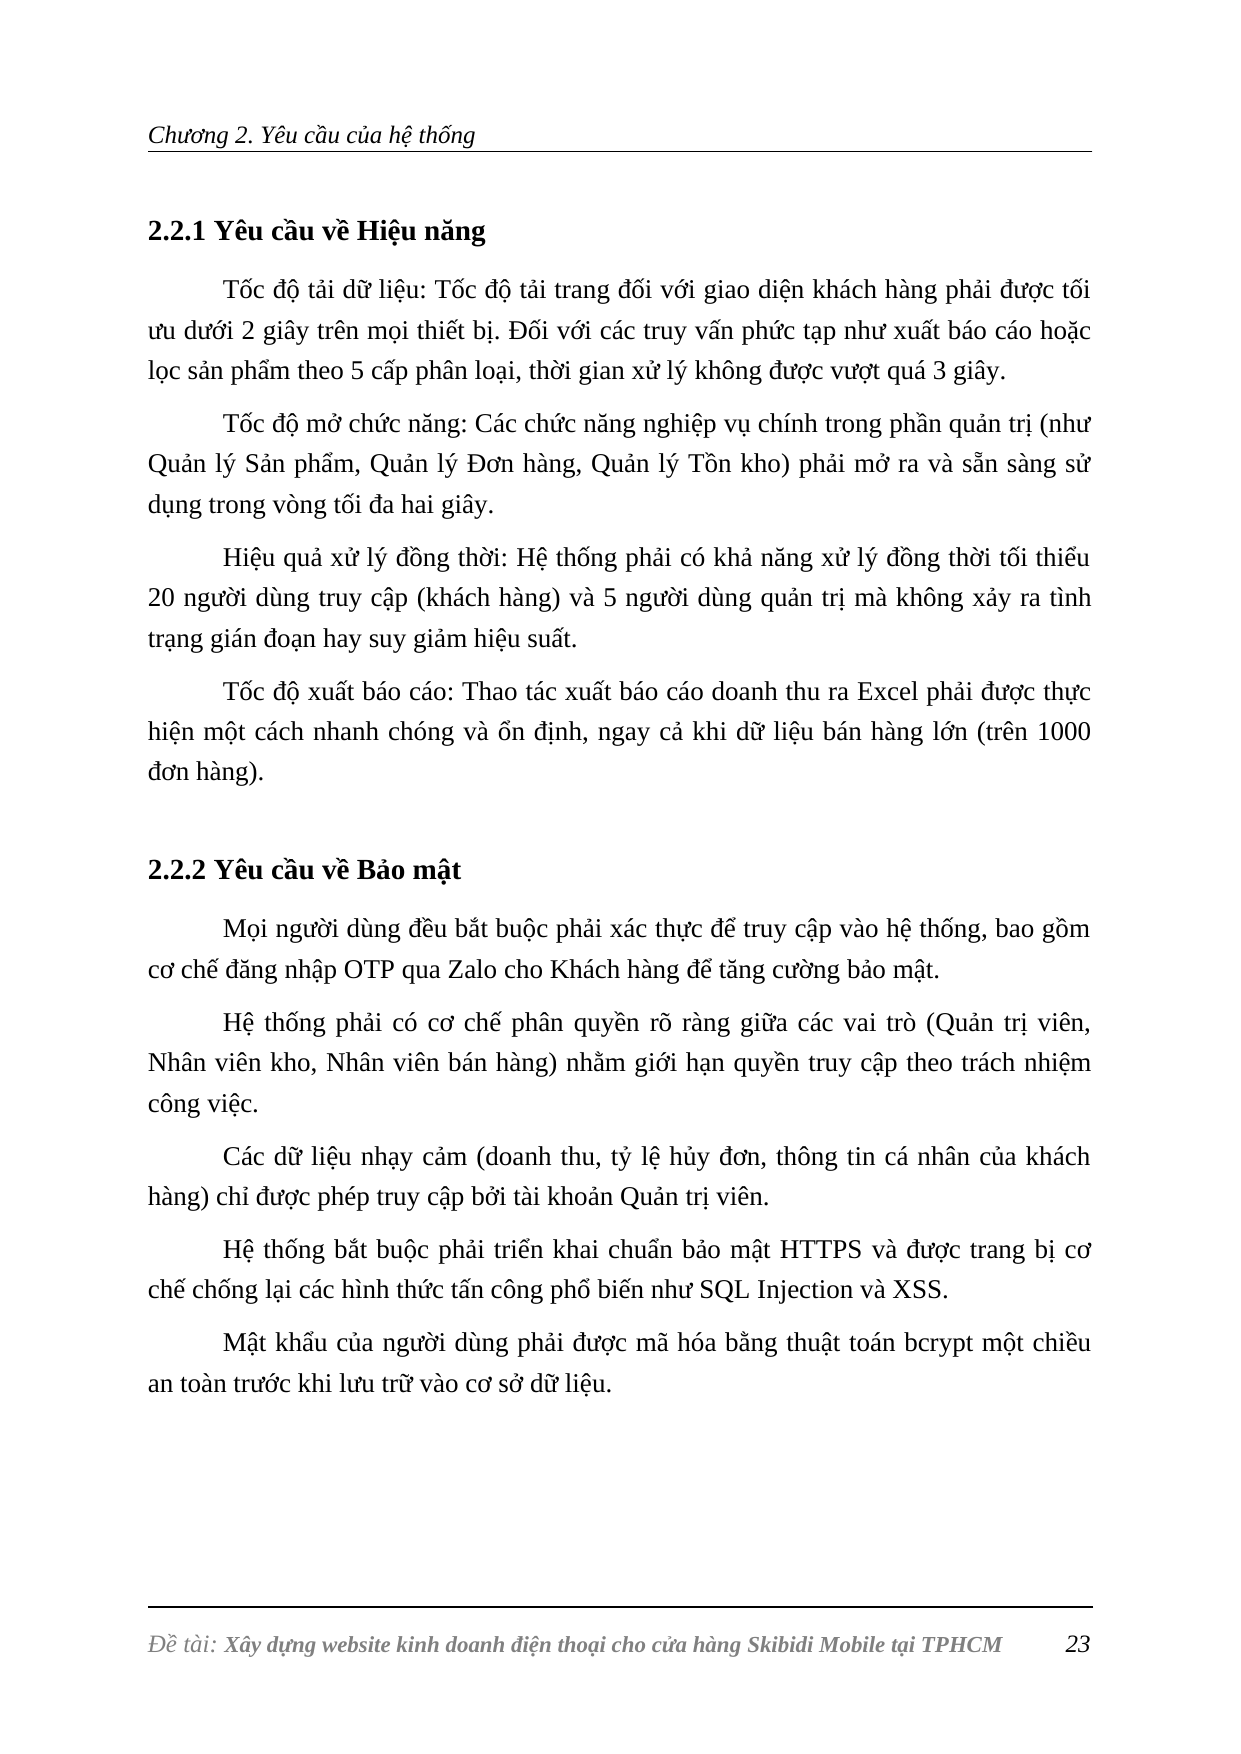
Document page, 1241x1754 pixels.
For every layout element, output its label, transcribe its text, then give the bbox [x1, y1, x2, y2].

text Các dữ liệu nhạy cảm (doanh thu, tỷ lệ hủy đơn, thông tin cá nhân của khách hàng) chỉ được phép truy cập bởi tài khoản Quản trị viên. [148, 1140, 1092, 1211]
text Tốc độ xuất báo cáo: Thao tác xuất báo cáo doanh thu ra Excel phải được thực hiện một cách nhanh chóng và ổn định, ngay cả khi dữ liệu bán hàng lớn (trên 1000 đơn hàng). [148, 675, 1092, 787]
text Hệ thống phải có cơ chế phân quyền rõ ràng giữa các vai trò (Quản trị viên, Nhân viên kho, Nhân viên bán hàng) nhằm giới hạn quyền truy cập theo trách nhiệm công việc. [148, 1006, 1092, 1118]
text Mật khẩu của người dùng phải được mã hóa bằng thuật toán bcrypt một chiều an toàn trước khi lưu trữ vào cơ sở dữ liệu. [148, 1326, 1092, 1398]
text Tốc độ tải dữ liệu: Tốc độ tải trang đối với giao diện khách hàng phải được tối ưu dưới 2 giây trên mọi thiết bị. Đối với các truy vấn phức tạp như xuất báo cáo hoặc lọc sản phẩm theo 5 cấp phân loại, thời gian xử lý không được vượt quá 3 giây. [148, 273, 1092, 385]
text Hiệu quả xử lý đồng thời: Hệ thống phải có khả năng xử lý đồng thời tối thiểu 20 người dùng truy cập (khách hàng) và 5 người dùng quản trị mà không xảy ra tình trạng gián đoạn hay suy giảm hiệu suất. [148, 541, 1092, 653]
text Tốc độ mở chức năng: Các chức năng nghiệp vụ chính trong phần quản trị (như Quản lý Sản phẩm, Quản lý Đơn hàng, Quản lý Tồn kho) phải mở ra và sẵn sàng sử dụng trong vòng tối đa hai giây. [148, 407, 1092, 519]
text Hệ thống bắt buộc phải triển khai chuẩn bảo mật HTTPS và được trang bị cơ chế chống lại các hình thức tấn công phổ biến như SQL Injection và XSS. [148, 1233, 1092, 1304]
subtitle Yêu cầu về Bảo mật [148, 846, 1092, 888]
text Mọi người dùng đều bắt buộc phải xác thực để truy cập vào hệ thống, bao gồm cơ chế đăng nhập OTP qua Zalo cho Khách hàng để tăng cường bảo mật. [148, 913, 1092, 984]
subtitle Yêu cầu về Hiệu năng [148, 207, 1092, 248]
